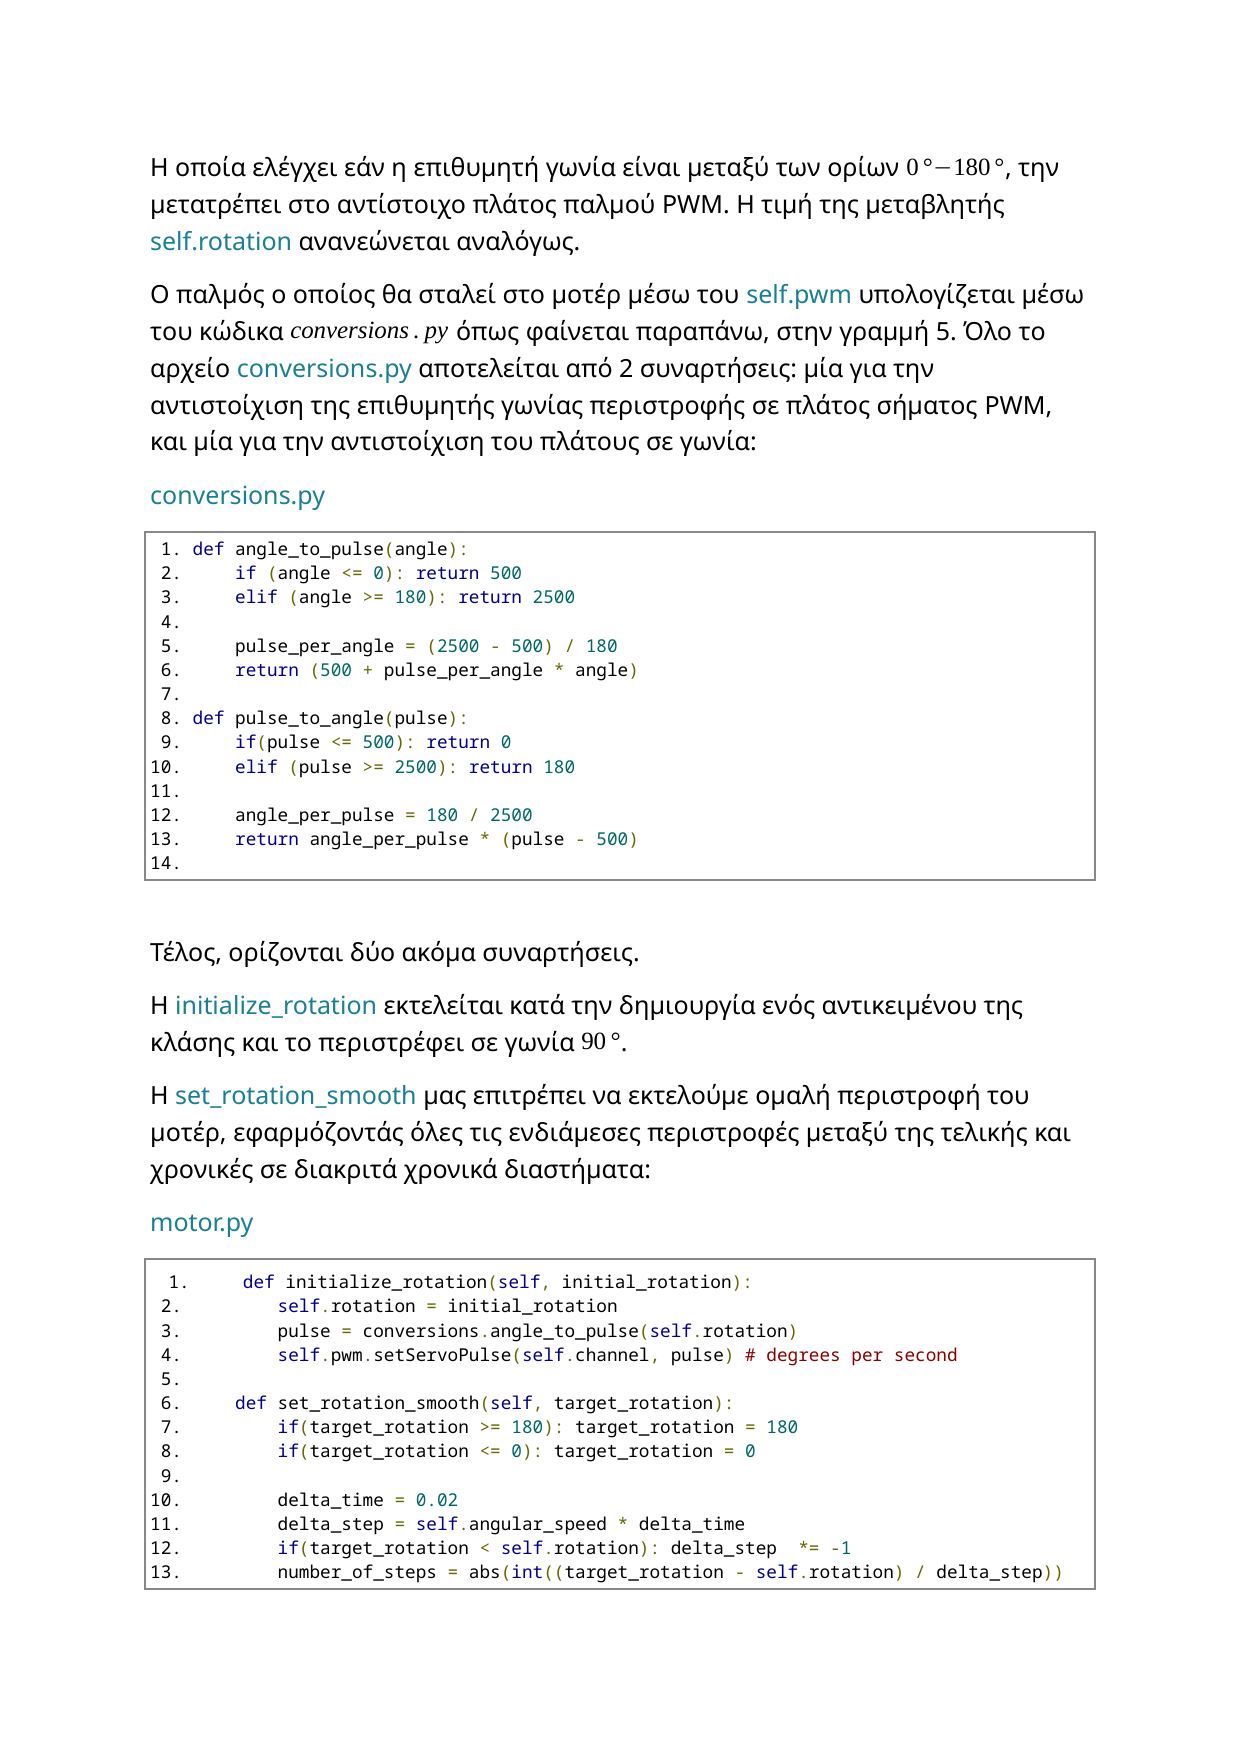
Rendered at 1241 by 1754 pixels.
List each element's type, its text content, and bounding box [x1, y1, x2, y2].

text H set_rotation_smooth μας επιτρέπει να εκτελούμε ομαλή περιστροφή του μοτέρ, εφαρμόζοντάς όλες τις ενδιάμεσες περιστροφές μεταξύ της τελικής και χρονικές σε διακριτά χρονικά διαστήματα: [150, 1078, 1090, 1185]
text 6. return (500 + pulse_per_angle * angle) [150, 657, 1090, 682]
text 2. self.rotation = initial_rotation [150, 1294, 1090, 1318]
text H οποία ελέγχει εάν η επιθυμητή γωνία είναι μεταξύ των ορίων , την μετατρέπει στο αντίστοιχο πλάτος παλμού PWM. Η τιμή της μεταβλητής self.rotation ανανεώνεται αναλόγως. [150, 150, 1090, 258]
text 12. angle_per_pulse = 180 / 2500 [150, 802, 1090, 827]
text conversions.py [150, 477, 1090, 512]
text 7. if(target_rotation >= 180): target_rotation = 180 [150, 1415, 1090, 1439]
text Η initialize_rotation εκτελείται κατά την δημιουργία ενός αντικειμένου της κλάσης και το περιστρέφει σε γωνία . [150, 988, 1090, 1058]
text Τέλος, ορίζονται δύο ακόμα συναρτήσεις. [150, 934, 1090, 968]
text 4. self.pwm.setServoPulse(self.channel, pulse) # degrees per second [150, 1342, 1090, 1366]
text 12. if(target_rotation < self.rotation): delta_step *= -1 [150, 1536, 1090, 1554]
text 8. if(target_rotation <= 0): target_rotation = 0 [150, 1439, 1090, 1463]
text 3. pulse = conversions.angle_to_pulse(self.rotation) [150, 1318, 1090, 1342]
text 8. def pulse_to_angle(pulse): [150, 706, 1090, 730]
text motor.py [150, 1205, 1090, 1239]
text 3. elif (angle >= 180): return 2500 [150, 585, 1090, 609]
text 4. [150, 609, 1090, 633]
text 10. elif (pulse >= 2500): return 180 [150, 754, 1090, 778]
text 5. pulse_per_angle = (2500 - 500) / 180 [150, 633, 1090, 657]
text 14. [146, 845, 1094, 879]
text 10. delta_time = 0.02 [150, 1487, 1090, 1511]
text 9. [150, 1463, 1090, 1487]
text 11. delta_step = self.angular_speed * delta_time [150, 1511, 1090, 1536]
text 13. number_of_steps = abs(int((target_rotation - self.rotation) / delta_step)) [146, 1554, 1094, 1588]
text 5. [150, 1366, 1090, 1391]
text Ο παλμός ο οποίος θα σταλεί στο μοτέρ μέσω του self.pwm υπολογίζεται μέσω του κώδικα όπως φαίνεται παραπάνω, στην γραμμή 5. Όλο το αρχείο conversions.py αποτελείται από 2 συναρτήσεις: μία για την αντιστοίχιση της επιθυμητής γωνίας περιστροφής σε πλάτος σήματος PWM, και μία για την αντιστοίχιση του πλάτους σε γωνία: [150, 277, 1090, 458]
text 7. [150, 682, 1090, 706]
text 1. def initialize_rotation(self, initial_rotation): [146, 1260, 1094, 1294]
text 9. if(pulse <= 500): return 0 [150, 730, 1090, 754]
text 11. [150, 778, 1090, 802]
text 13. return angle_per_pulse * (pulse - 500) [150, 827, 1090, 845]
text 2. if (angle <= 0): return 500 [150, 561, 1090, 585]
text 1. def angle_to_pulse(angle): [146, 533, 1094, 561]
text 6. def set_rotation_smooth(self, target_rotation): [150, 1391, 1090, 1415]
